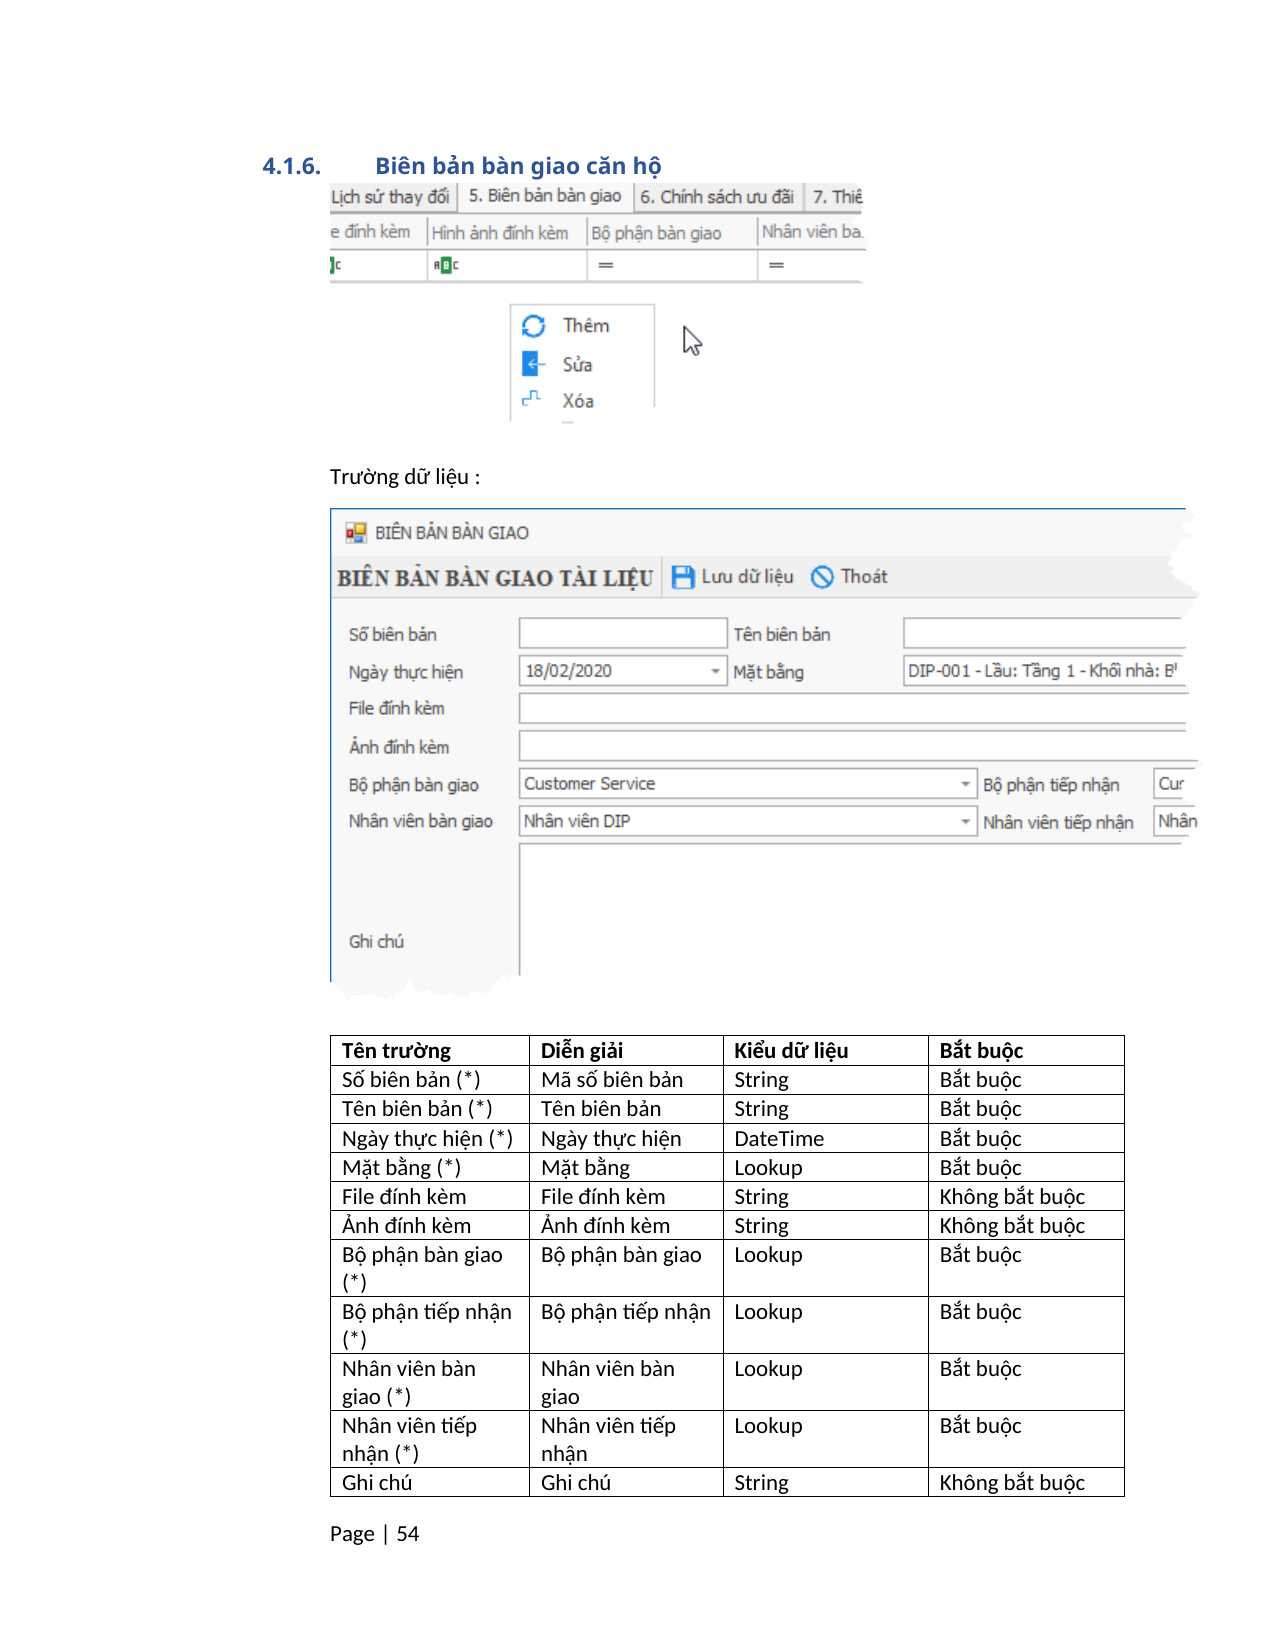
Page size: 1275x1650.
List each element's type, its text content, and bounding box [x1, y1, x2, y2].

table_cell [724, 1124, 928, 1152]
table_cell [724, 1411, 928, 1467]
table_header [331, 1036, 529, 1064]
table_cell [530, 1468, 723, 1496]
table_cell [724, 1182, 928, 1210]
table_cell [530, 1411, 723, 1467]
subtitle Biên bản bàn giao căn hộ [262, 150, 1125, 181]
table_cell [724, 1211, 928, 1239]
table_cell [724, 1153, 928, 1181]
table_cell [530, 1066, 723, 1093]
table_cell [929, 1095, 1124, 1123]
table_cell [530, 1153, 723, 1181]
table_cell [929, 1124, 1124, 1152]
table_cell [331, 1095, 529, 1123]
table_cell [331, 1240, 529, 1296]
picture [330, 508, 1227, 1017]
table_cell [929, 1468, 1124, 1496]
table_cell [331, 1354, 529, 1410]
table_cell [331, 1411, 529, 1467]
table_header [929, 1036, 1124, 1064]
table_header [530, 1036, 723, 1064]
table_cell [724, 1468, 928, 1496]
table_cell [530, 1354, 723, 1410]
picture [330, 183, 883, 444]
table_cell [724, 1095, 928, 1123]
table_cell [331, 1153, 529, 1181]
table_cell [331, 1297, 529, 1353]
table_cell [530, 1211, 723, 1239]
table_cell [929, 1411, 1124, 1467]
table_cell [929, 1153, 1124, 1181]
text Trường dữ liệu : [330, 462, 1125, 490]
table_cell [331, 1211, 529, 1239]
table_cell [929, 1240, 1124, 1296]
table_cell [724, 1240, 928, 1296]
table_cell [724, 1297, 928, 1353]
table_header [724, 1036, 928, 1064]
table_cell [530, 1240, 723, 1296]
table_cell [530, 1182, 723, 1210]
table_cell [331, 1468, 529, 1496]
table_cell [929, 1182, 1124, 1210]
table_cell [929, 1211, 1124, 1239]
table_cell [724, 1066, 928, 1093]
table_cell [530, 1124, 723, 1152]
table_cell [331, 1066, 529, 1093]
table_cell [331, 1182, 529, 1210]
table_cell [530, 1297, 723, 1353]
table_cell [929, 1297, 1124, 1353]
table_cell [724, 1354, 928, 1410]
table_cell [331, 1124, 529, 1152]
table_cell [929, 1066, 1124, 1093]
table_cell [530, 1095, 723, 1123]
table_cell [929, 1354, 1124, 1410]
